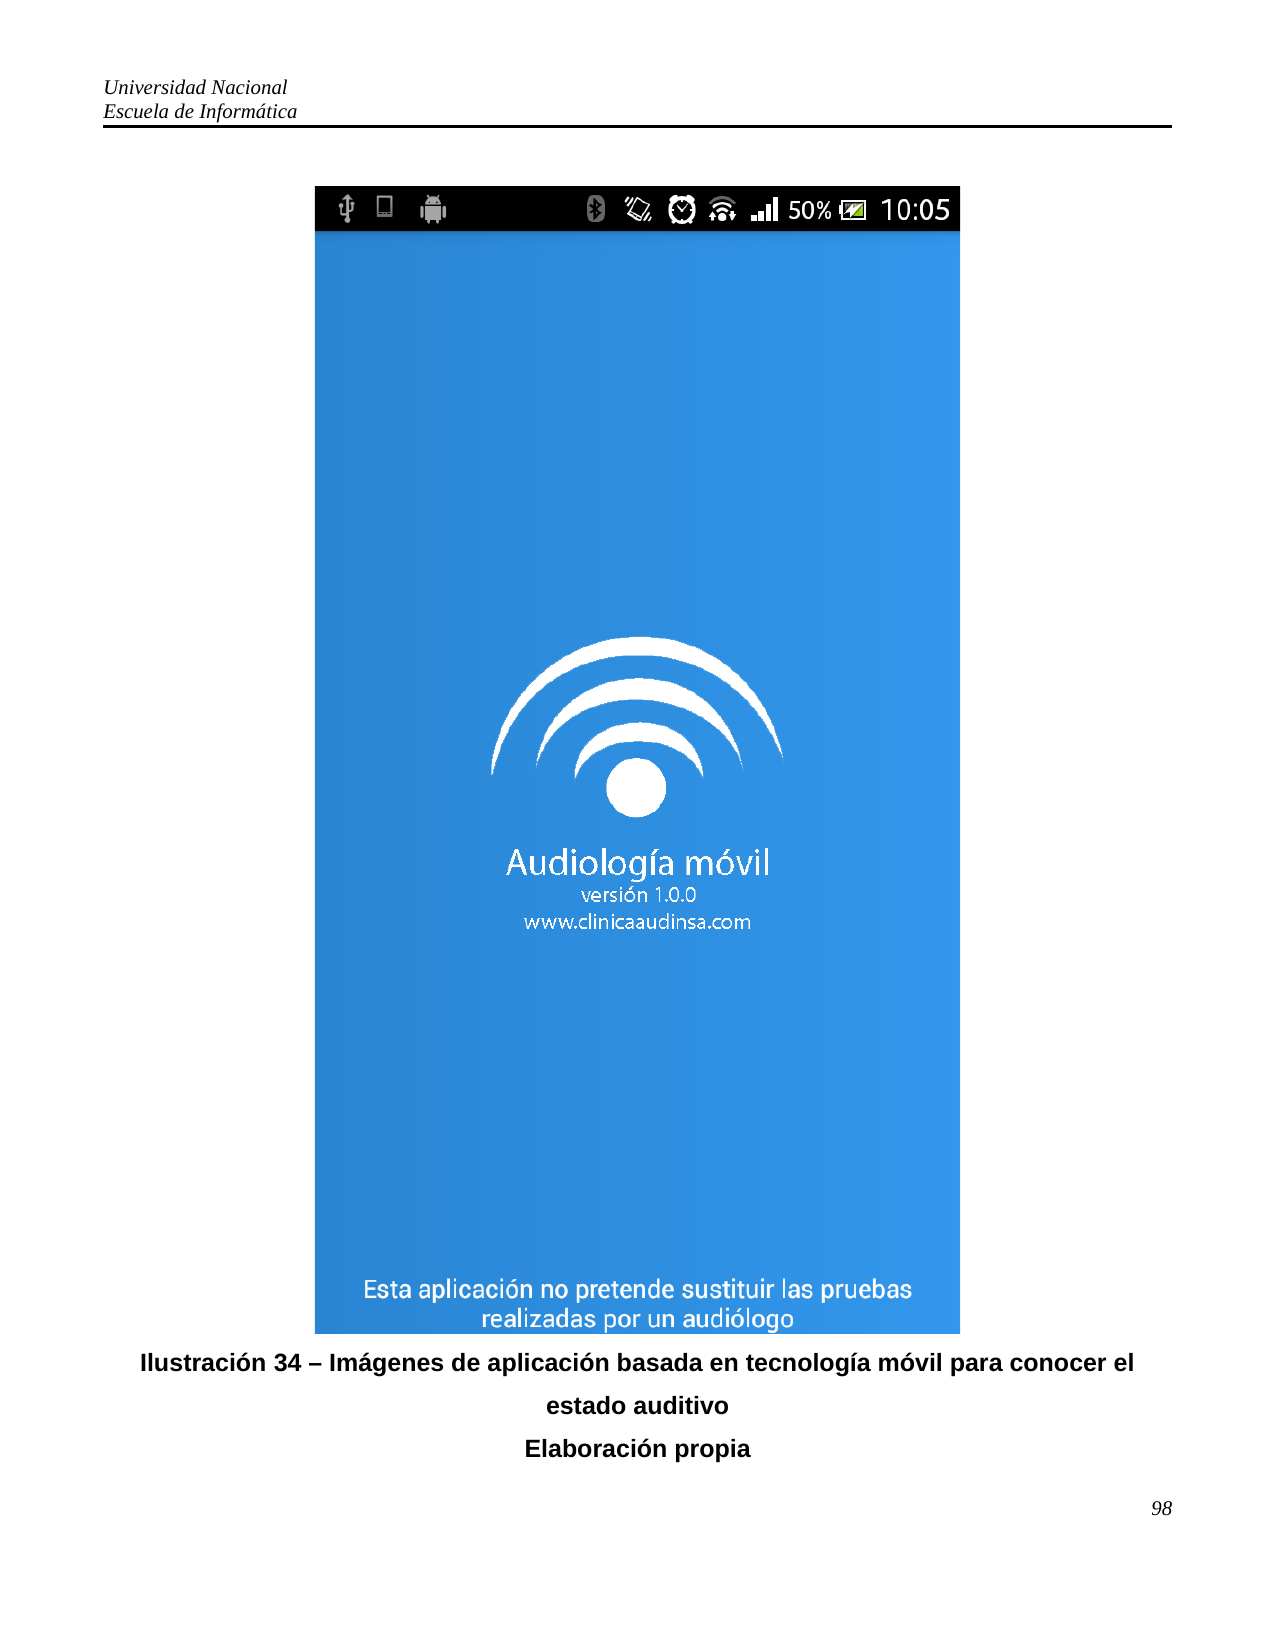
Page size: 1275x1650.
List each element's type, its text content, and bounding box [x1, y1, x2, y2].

picture [314, 186, 961, 1334]
text Ilustración 34 – Imágenes de aplicación basada en tecnología móvil para conocer el estado auditivo [103, 1348, 1172, 1420]
text Elaboración propia [103, 1434, 1172, 1463]
